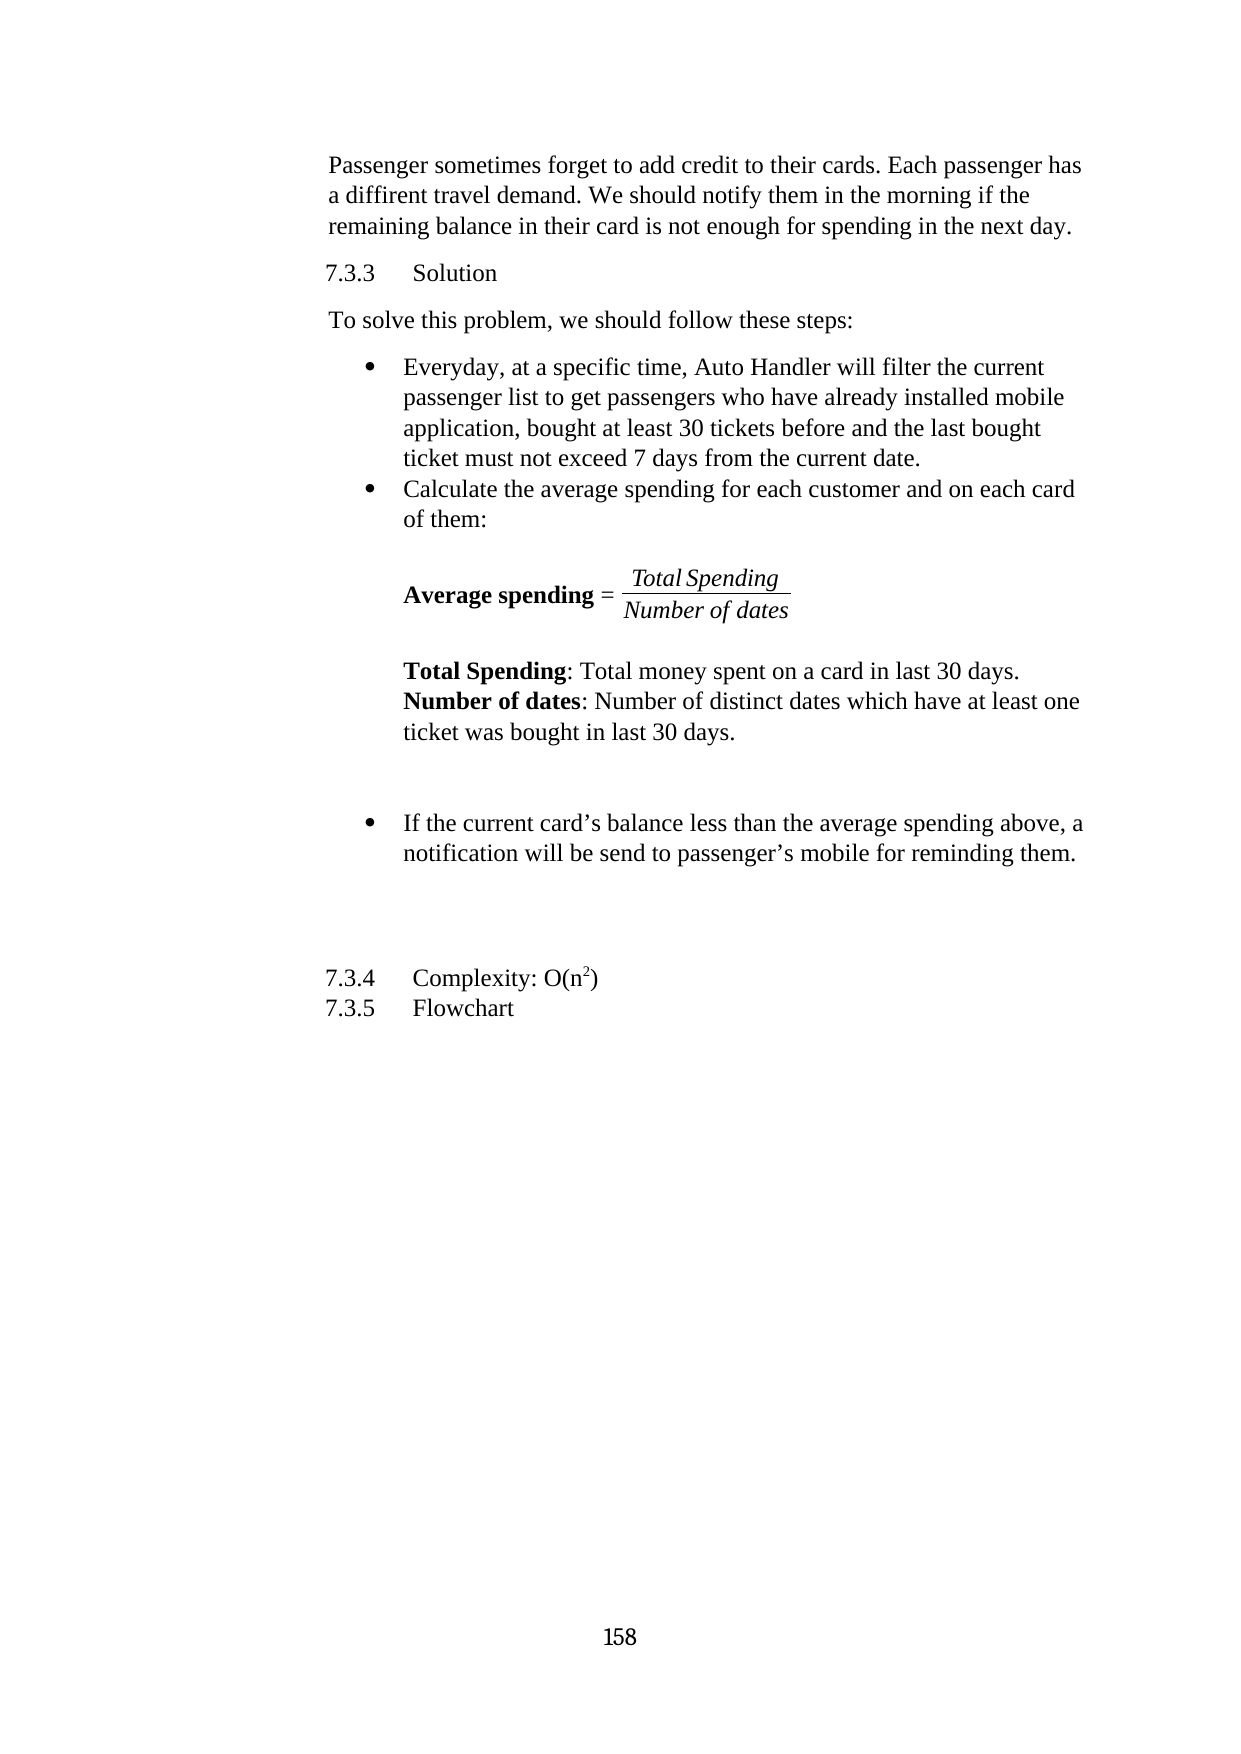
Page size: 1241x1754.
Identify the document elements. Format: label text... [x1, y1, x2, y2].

list If the current card’s balance less than the average spending above, a notification will be send to passenger’s mobile for reminding them. [366, 808, 1090, 867]
list Solution [375, 258, 1090, 287]
list Total Spending: Total money spent on a card in last 30 days. [403, 656, 1090, 685]
list Number of dates: Number of distinct dates which have at least one ticket was bought in last 30 days. [403, 686, 1090, 746]
list Average spending = [403, 565, 1090, 624]
list Complexity: O(n2) [375, 963, 1090, 992]
text Passenger sometimes forget to add credit to their cards. Each passenger has a diffirent travel demand. We should notify them in the morning if the remaining balance in their card is not enough for spending in the next day. [328, 150, 1090, 239]
list Everyday, at a specific time, Auto Handler will filter the current passenger list to get passengers who have already installed mobile application, bought at least 30 tickets before and the last bought ticket must not exceed 7 days from the current date. [366, 352, 1090, 472]
list Flowchart [375, 993, 1090, 1022]
list Calculate the average spending for each customer and on each card of them: [366, 474, 1090, 533]
text To solve this problem, we should follow these steps: [253, 305, 1090, 334]
